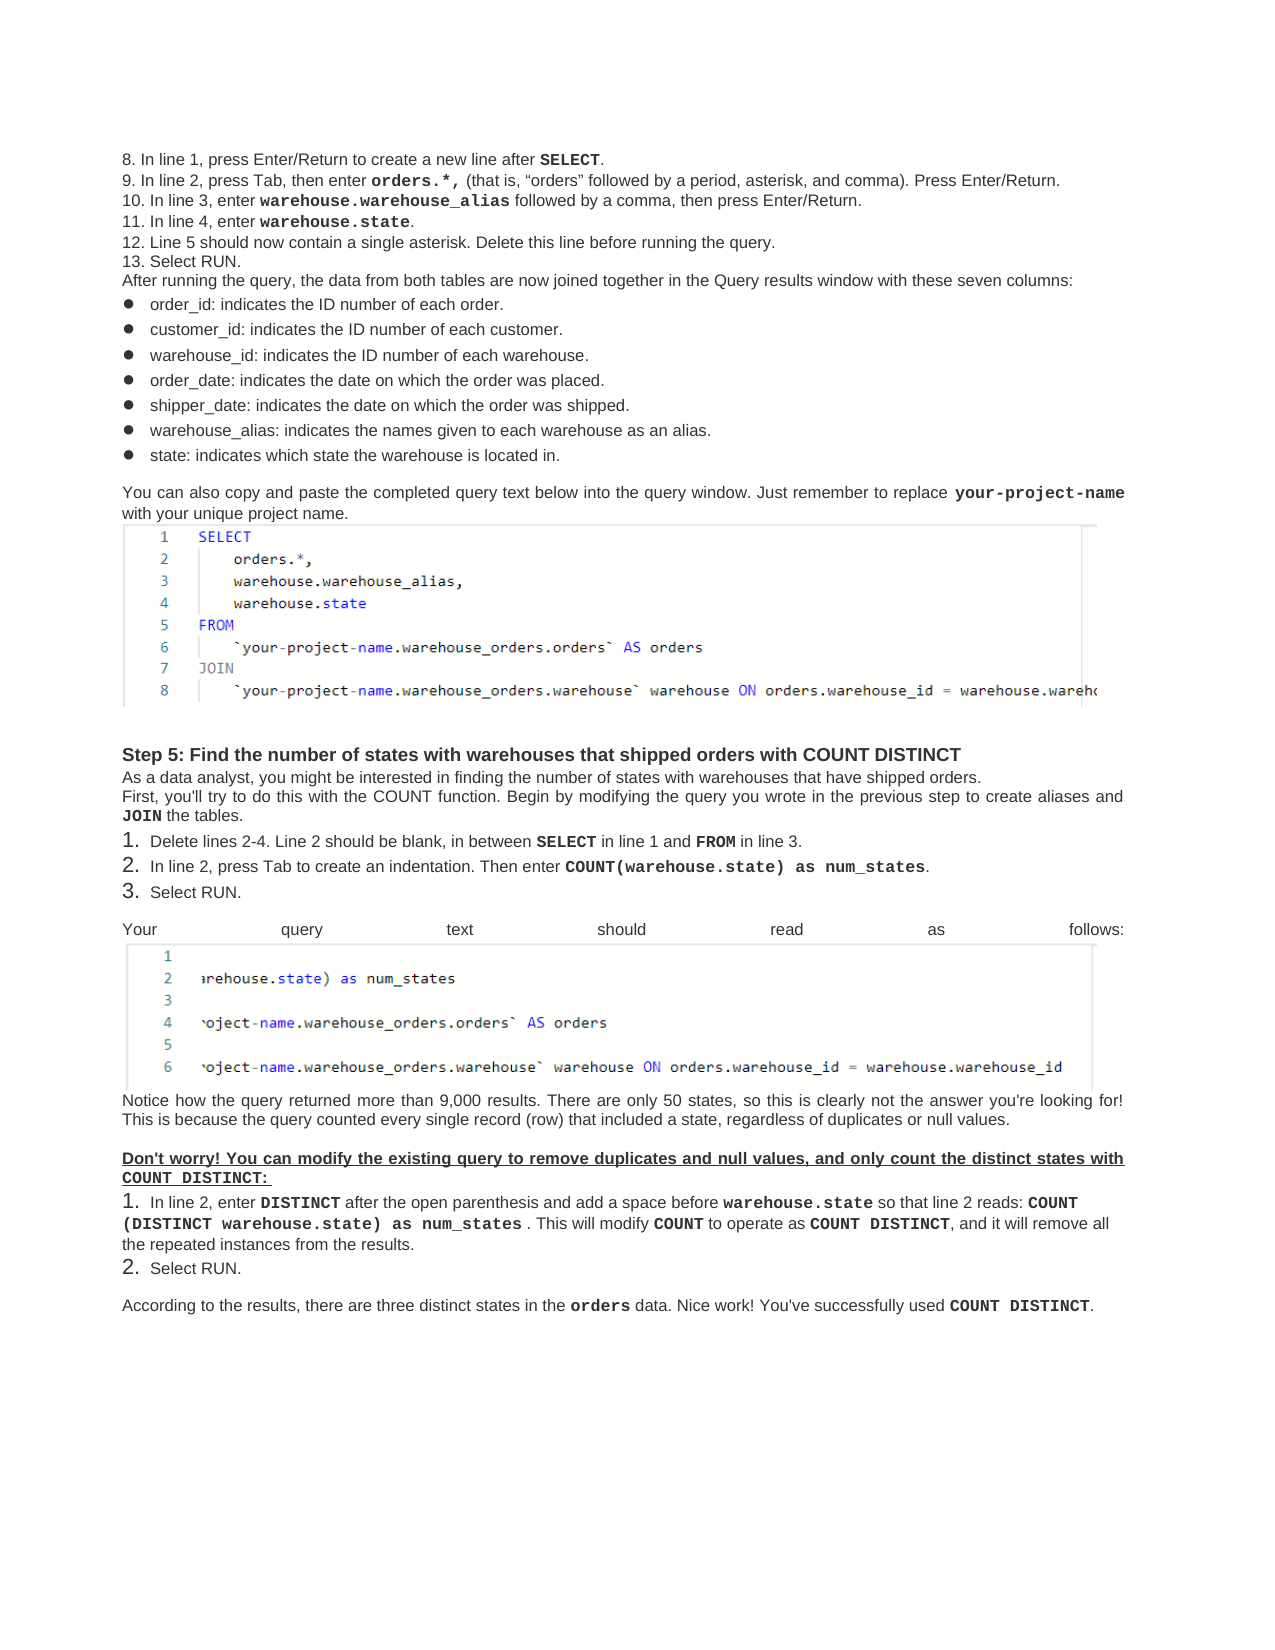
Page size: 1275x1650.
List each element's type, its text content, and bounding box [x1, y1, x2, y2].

subtitle Step 5: Find the number of states with warehouses that shipped orders with COUNT DISTINCT [122, 744, 1125, 766]
text After running the query, the data from both tables are now joined together in the Query results window with these seven columns: [122, 271, 1125, 290]
picture [121, 938, 1097, 1091]
text Don't worry! You can modify the existing query to remove duplicates and null values, and only count the distinct states with COUNT DISTINCT: [122, 1148, 1125, 1165]
picture [121, 522, 1097, 707]
list customer_id: indicates the ID number of each customer. [122, 315, 1125, 340]
list Select RUN. [122, 878, 1125, 903]
list order_date: indicates the date on which the order was placed. [122, 366, 1125, 391]
text Notice how the query returned more than 9,000 results. There are only 50 states, so this is clearly not the answer you're looking for! This is because the query counted every single record (row) that included a state, regardless of duplicates or null values. [122, 1091, 1125, 1129]
text First, you'll try to do this with the COUNT function. Begin by modifying the query you wrote in the previous step to create aliases and JOIN the tables. [122, 787, 1125, 827]
list warehouse_id: indicates the ID number of each warehouse. [122, 340, 1125, 366]
text 8. In line 1, press Enter/Return to create a new line after SELECT. [122, 150, 1125, 171]
text 12. Line 5 should now contain a single asterisk. Delete this line before running the query. [122, 232, 1125, 252]
text You can also copy and paste the completed query text below into the query window. Just remember to replace your-project-name with your unique project name. [122, 483, 1125, 523]
list In line 2, press Tab to create an indentation. Then enter COUNT(warehouse.state) as num_states. [122, 852, 1125, 878]
text 9. In line 2, press Tab, then enter orders.*, (that is, “orders” followed by a period, asterisk, and comma). Press Enter/Return. [122, 171, 1125, 191]
list shipper_date: indicates the date on which the order was shipped. [122, 391, 1125, 416]
list state: indicates which state the warehouse is located in. [122, 441, 1125, 466]
list warehouse_alias: indicates the names given to each warehouse as an alias. [122, 416, 1125, 441]
text 10. In line 3, enter warehouse.warehouse_alias followed by a comma, then press Enter/Return. [122, 191, 1125, 212]
text According to the results, there are three distinct states in the orders data. Nice work! You've successfully used COUNT DISTINCT. [122, 1295, 1125, 1316]
list order_id: indicates the ID number of each order. [122, 290, 1125, 315]
text Don't worry! You can modify the existing query to remove duplicates and null values, and only count the distinct states with COUNT DISTINCT: [122, 1166, 1125, 1188]
list Select RUN. [122, 1253, 1125, 1279]
list In line 2, enter DISTINCT after the open parenthesis and add a space before warehouse.state so that line 2 reads: COUNT (DISTINCT warehouse.state) as num_states . This will modify COUNT to operate as COUNT DISTINCT, and it will remove all the repeated instances from the results. [122, 1188, 1125, 1253]
text 13. Select RUN. [122, 252, 1125, 271]
text 11. In line 4, enter warehouse.state. [122, 212, 1125, 232]
text As a data analyst, you might be interested in finding the number of states with warehouses that have shipped orders. [122, 768, 1125, 787]
list Delete lines 2-4. Line 2 should be blank, in between SELECT in line 1 and FROM in line 3. [122, 827, 1125, 852]
